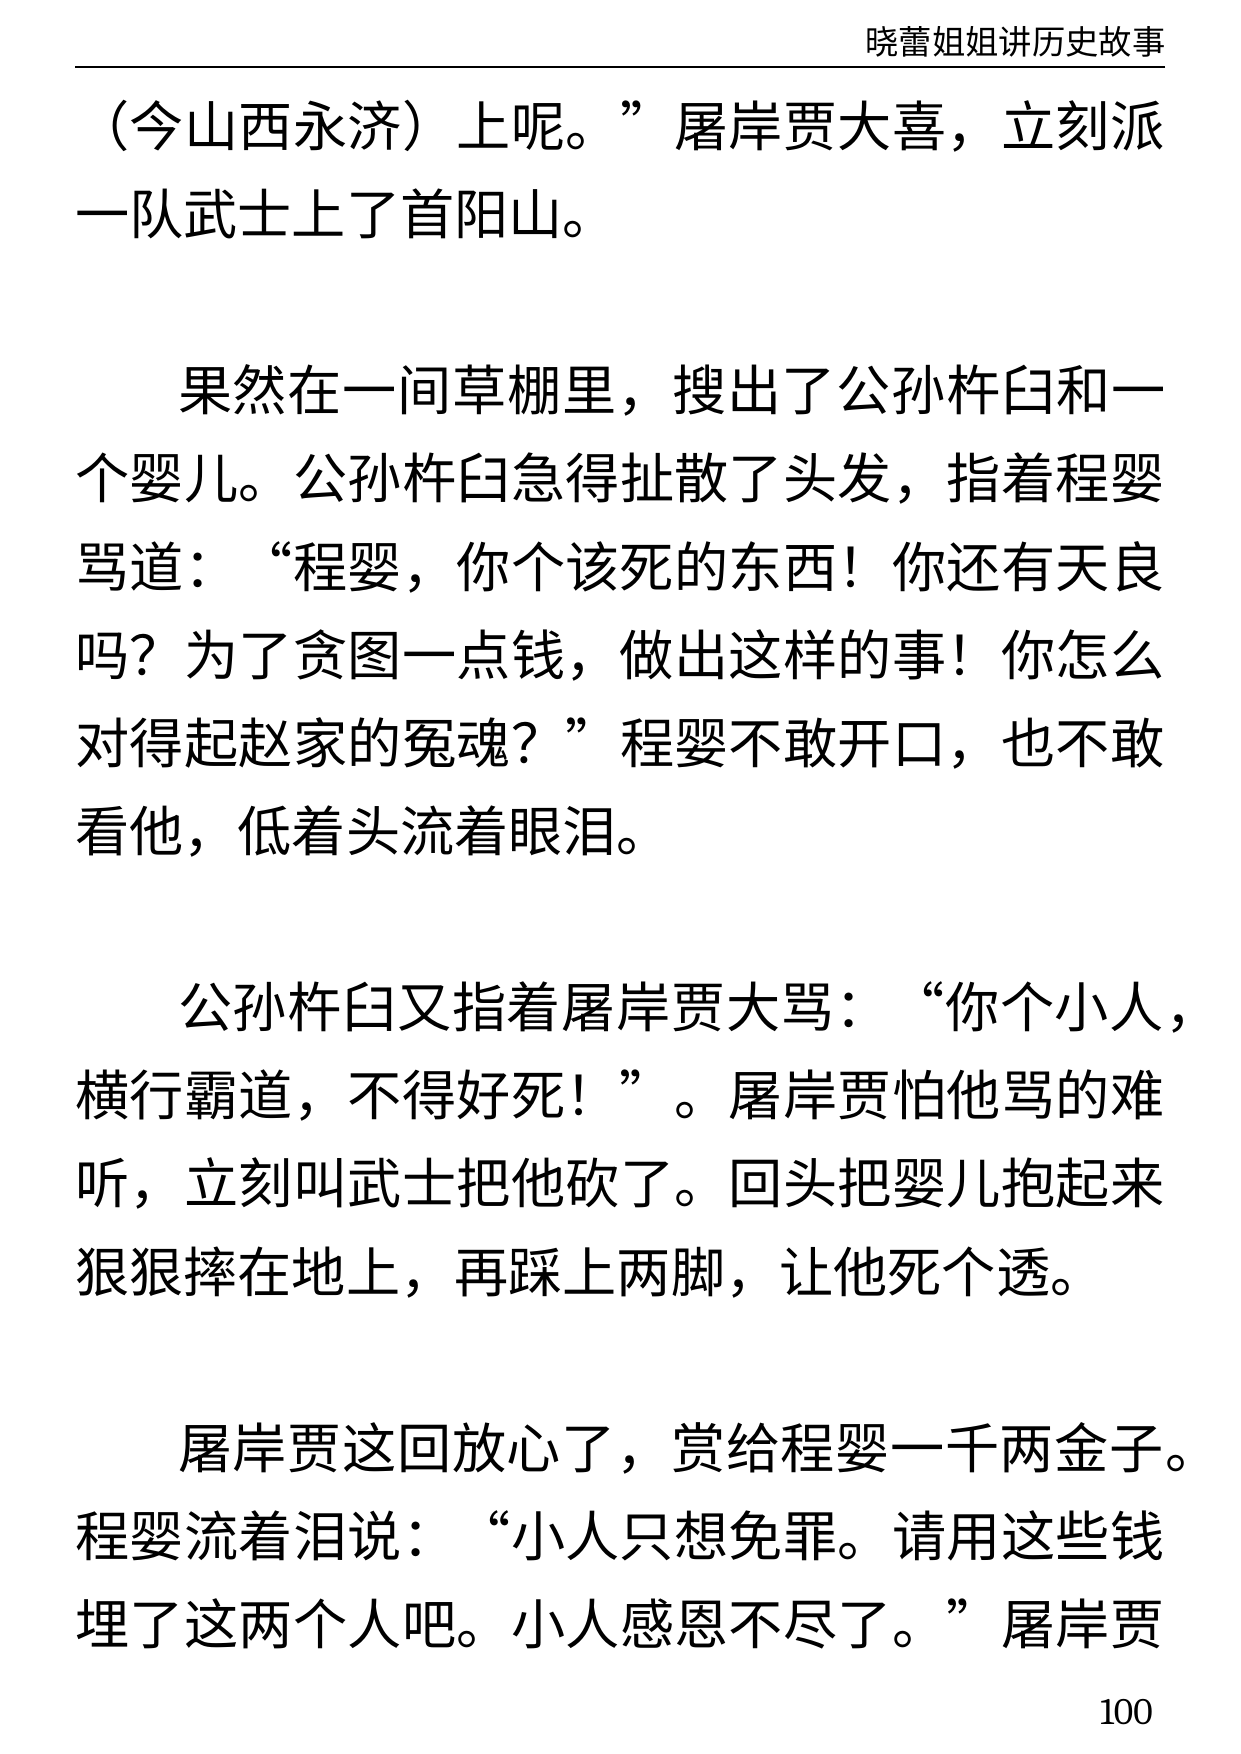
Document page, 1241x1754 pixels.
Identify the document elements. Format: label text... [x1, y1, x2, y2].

text 公孙杵臼又指着屠岸贾大骂：“你个小人，横行霸道，不得好死！”。屠岸贾怕他骂的难听，立刻叫武士把他砍了。回头把婴儿抱起来，狠狠摔在地上，再踩上两脚，让他死个透。 [75, 960, 1165, 1312]
text 果然在一间草棚里，搜出了公孙杵臼和一个婴儿。公孙杵臼急得扯散了头发，指着程婴骂道：“程婴，你个该死的东西！你还有天良吗？为了贪图一点钱，做出这样的事！你怎么对得起赵家的冤魂？”程婴不敢开口，也不敢看他，低着头流着眼泪。 [75, 343, 1165, 872]
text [75, 79, 1165, 255]
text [75, 1401, 1165, 1665]
